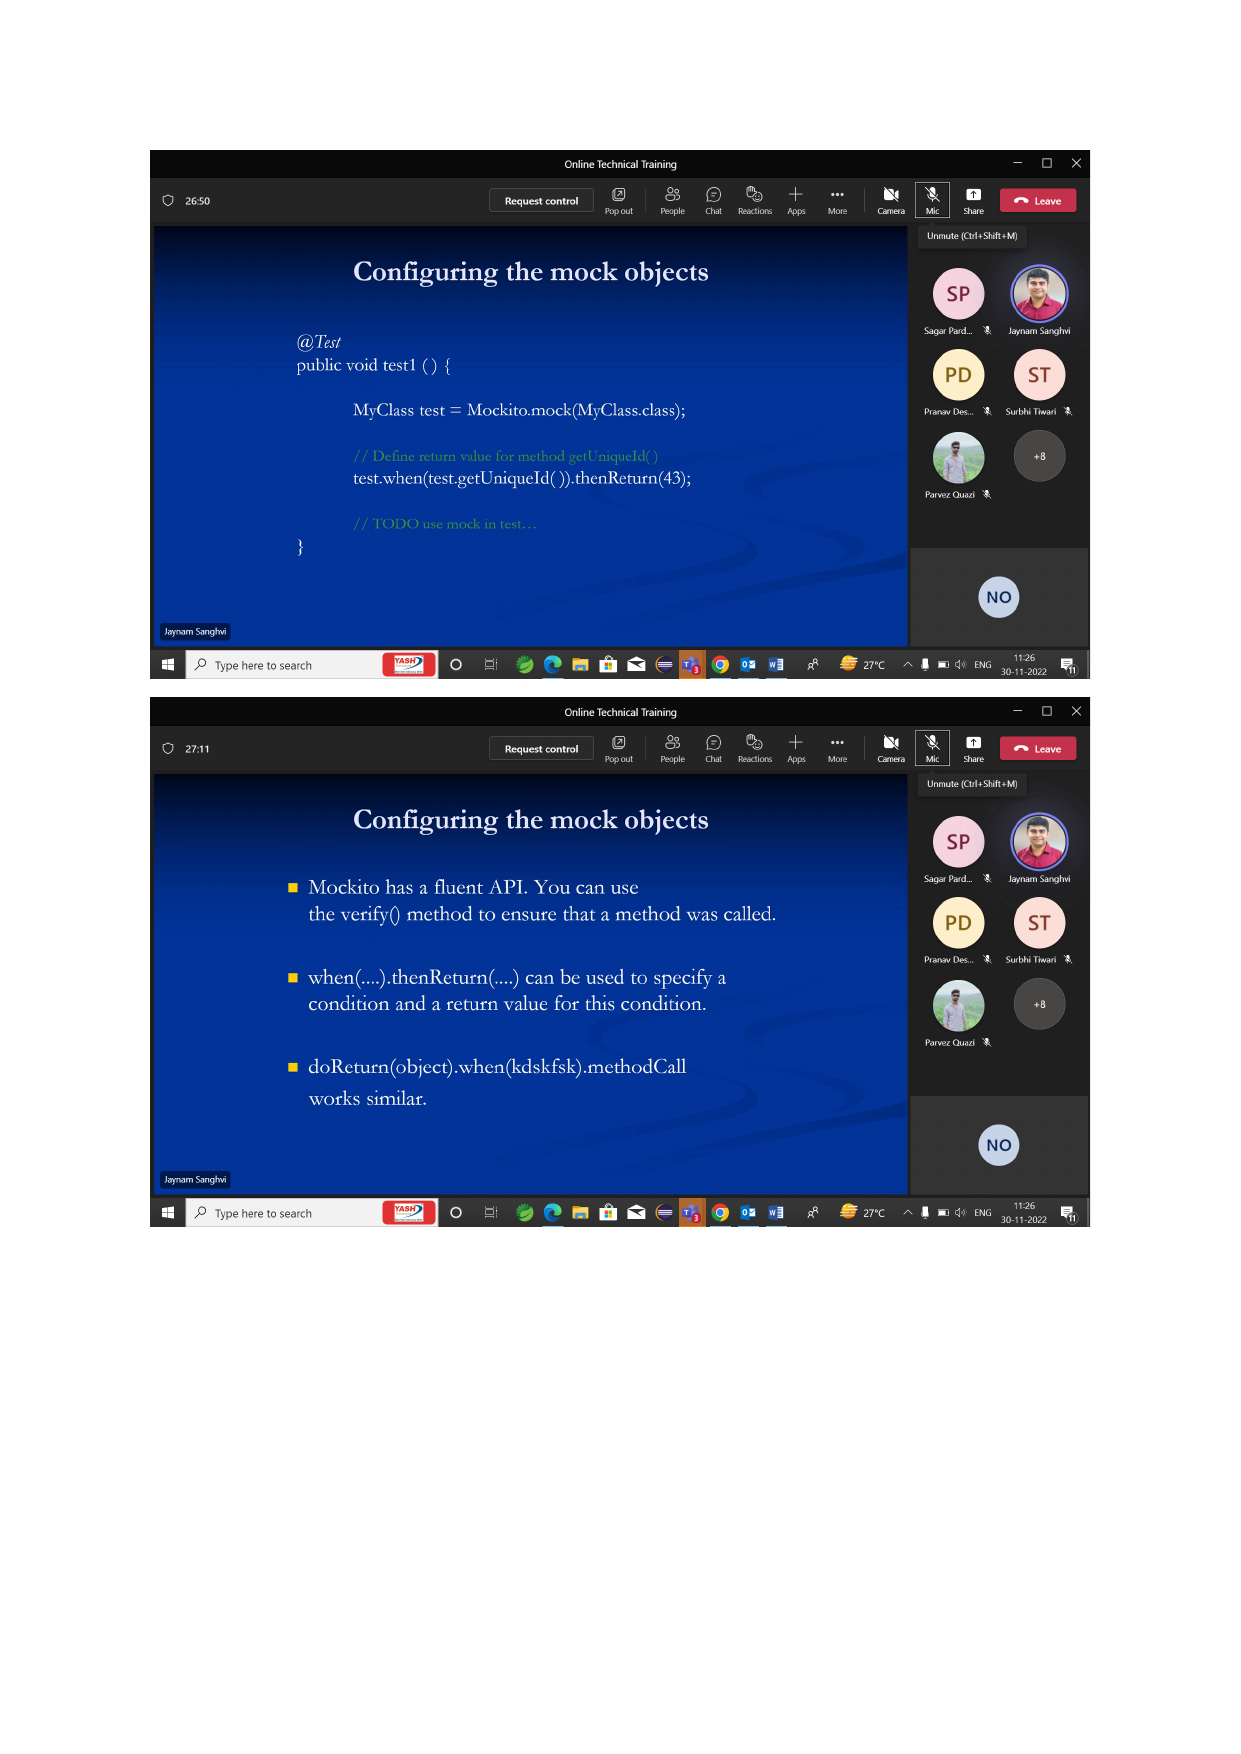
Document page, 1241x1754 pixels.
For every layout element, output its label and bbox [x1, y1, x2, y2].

picture [150, 697, 1091, 1227]
picture [150, 150, 1091, 679]
